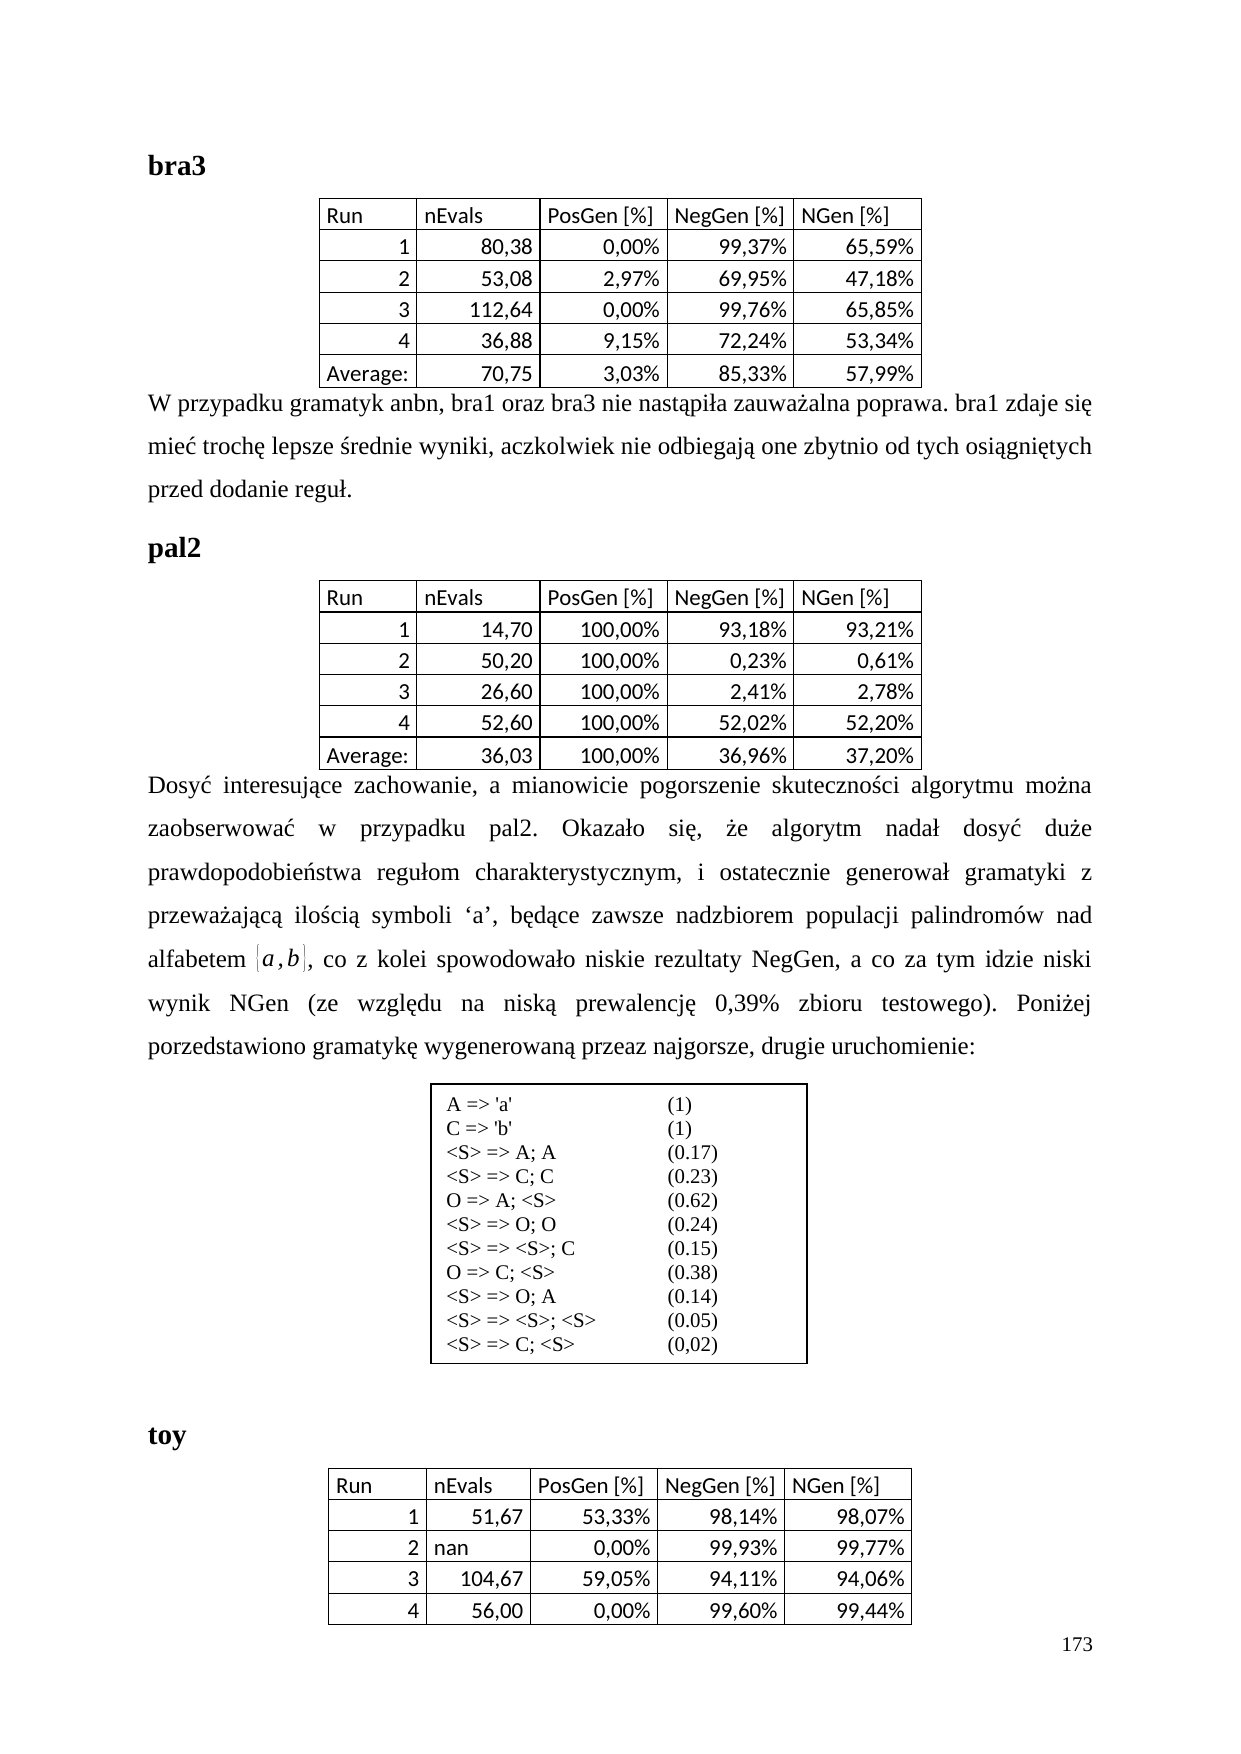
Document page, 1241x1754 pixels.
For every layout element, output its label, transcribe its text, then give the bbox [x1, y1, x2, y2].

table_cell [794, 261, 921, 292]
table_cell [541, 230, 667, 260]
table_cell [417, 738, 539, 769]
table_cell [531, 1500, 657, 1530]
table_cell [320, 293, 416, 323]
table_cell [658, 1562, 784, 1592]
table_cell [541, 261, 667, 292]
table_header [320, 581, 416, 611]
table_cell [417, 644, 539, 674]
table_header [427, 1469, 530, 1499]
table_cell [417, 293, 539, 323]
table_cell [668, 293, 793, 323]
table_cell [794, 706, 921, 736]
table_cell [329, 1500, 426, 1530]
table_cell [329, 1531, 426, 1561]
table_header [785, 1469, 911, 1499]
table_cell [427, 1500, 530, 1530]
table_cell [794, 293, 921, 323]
text W przypadku gramatyk anbn, bra1 oraz bra3 nie nastąpiła zauważalna poprawa. bra1 zdaje się mieć trochę lepsze średnie wyniki, aczkolwiek nie odbiegają one zbytnio od tych osiągniętych przed dodanie reguł. [148, 388, 1093, 503]
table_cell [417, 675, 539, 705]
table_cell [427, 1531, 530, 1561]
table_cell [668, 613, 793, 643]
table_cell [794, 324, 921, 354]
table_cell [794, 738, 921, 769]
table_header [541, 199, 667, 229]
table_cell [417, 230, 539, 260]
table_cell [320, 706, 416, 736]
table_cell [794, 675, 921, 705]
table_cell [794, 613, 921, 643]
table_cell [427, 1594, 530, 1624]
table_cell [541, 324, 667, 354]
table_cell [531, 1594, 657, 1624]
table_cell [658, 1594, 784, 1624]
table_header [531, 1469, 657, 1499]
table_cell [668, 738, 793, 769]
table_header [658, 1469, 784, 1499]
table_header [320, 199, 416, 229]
text bra3 [148, 148, 1093, 181]
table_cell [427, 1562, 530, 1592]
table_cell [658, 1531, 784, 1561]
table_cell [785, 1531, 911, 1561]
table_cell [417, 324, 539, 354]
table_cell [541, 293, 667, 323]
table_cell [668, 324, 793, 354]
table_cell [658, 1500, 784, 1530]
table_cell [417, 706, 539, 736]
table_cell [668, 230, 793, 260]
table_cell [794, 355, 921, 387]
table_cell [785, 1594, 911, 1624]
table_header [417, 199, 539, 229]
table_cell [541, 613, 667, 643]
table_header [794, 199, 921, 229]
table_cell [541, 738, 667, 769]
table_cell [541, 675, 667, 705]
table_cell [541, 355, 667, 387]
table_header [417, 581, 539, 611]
text toy [148, 1087, 1093, 1451]
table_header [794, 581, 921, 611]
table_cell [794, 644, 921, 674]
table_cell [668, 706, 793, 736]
text Dosyć interesujące zachowanie, a mianowicie pogorszenie skuteczności algorytmu można zaobserwować w przypadku pal2. Okazało się, że algorytm nadał dosyć duże prawdopodobieństwa regułom charakterystycznym, i ostatecznie generował gramatyki z przeważającą ilością symboli ‘a’, będące zawsze nadzbiorem populacji palindromów nad alfabetem , co z kolei spowodowało niskie rezultaty NegGen, a co za tym idzie niski wynik NGen (ze względu na niską prewalencję 0,39% zbioru testowego). Poniżej porzedstawiono gramatykę wygenerowaną przeaz najgorsze, drugie uruchomienie: [148, 770, 1093, 1060]
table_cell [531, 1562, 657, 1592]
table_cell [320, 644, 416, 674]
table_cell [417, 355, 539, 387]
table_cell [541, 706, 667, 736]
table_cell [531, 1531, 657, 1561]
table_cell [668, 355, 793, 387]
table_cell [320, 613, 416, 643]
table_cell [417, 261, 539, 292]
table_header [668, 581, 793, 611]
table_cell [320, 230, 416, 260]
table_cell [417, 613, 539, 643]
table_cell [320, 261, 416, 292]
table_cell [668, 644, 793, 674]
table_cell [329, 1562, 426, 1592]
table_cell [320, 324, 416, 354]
text pal2 [148, 530, 1093, 563]
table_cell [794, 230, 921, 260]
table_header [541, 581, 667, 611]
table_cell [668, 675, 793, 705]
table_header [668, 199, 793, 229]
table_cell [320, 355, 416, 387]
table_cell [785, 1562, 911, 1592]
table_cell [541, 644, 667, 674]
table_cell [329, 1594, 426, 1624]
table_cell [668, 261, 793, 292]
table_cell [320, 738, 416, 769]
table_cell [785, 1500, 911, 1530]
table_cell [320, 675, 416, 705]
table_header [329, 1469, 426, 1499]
